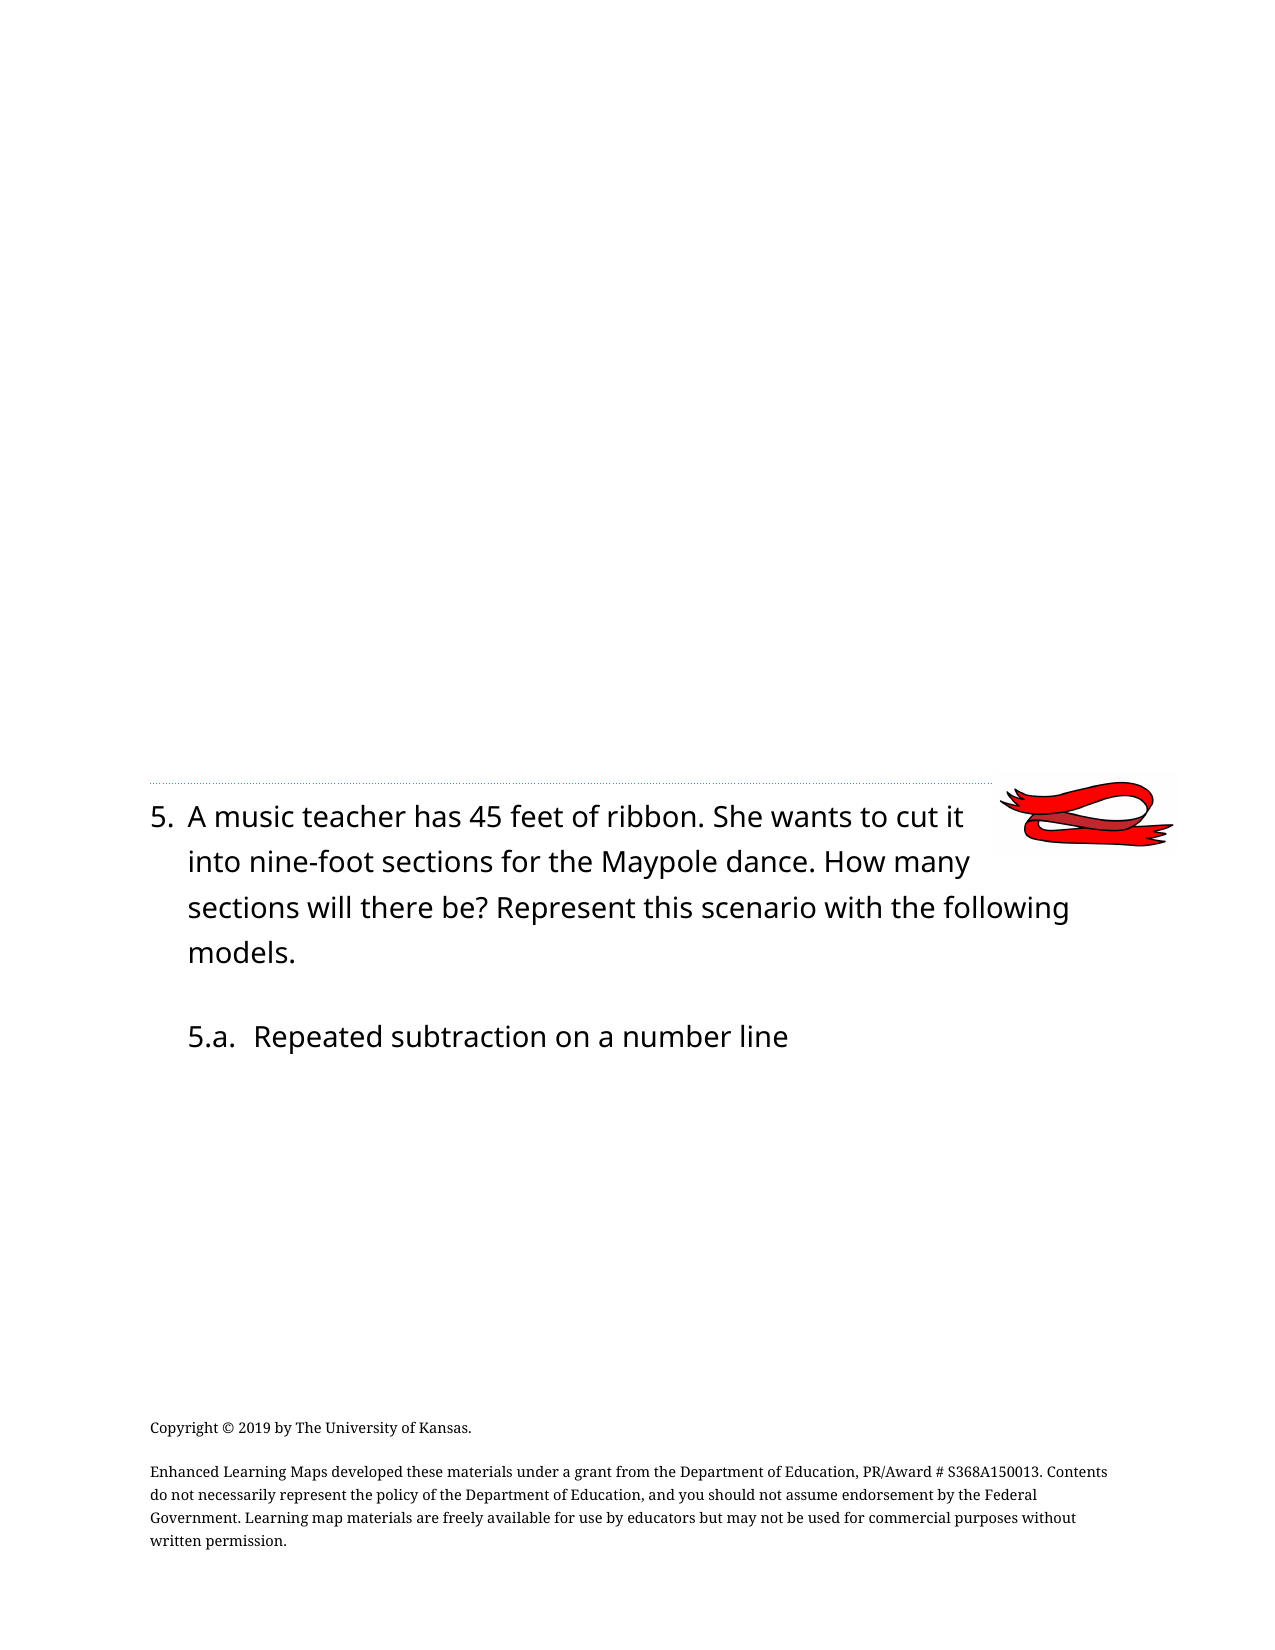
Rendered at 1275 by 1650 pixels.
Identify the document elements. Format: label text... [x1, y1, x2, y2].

list A music teacher has 45 feet of ribbon. She wants to cut it into nine-foot sections for the Maypole dance. How many sections will there be? Represent this scenario with the following models. [150, 783, 1125, 972]
picture [991, 771, 1180, 857]
list Repeated subtraction on a number line [187, 1016, 1125, 1137]
